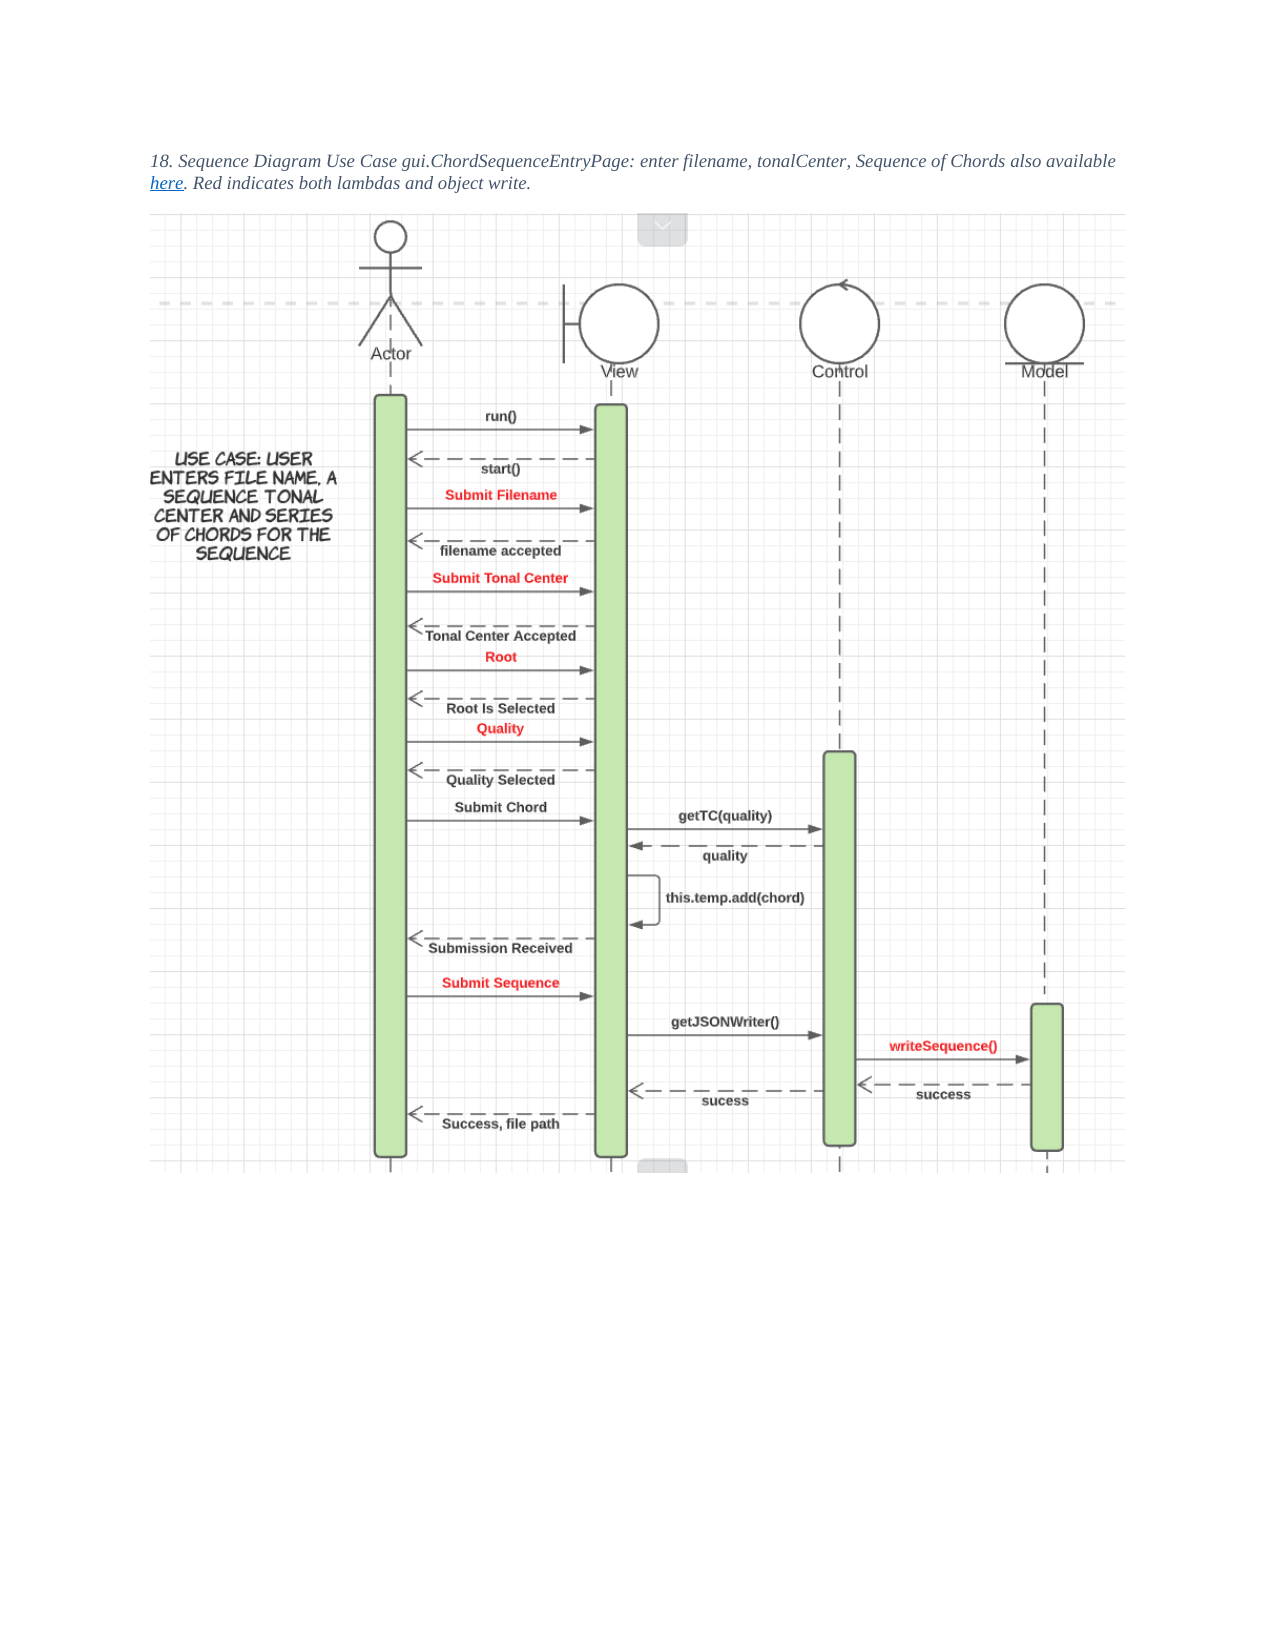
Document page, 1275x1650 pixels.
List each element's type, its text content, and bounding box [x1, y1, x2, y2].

picture [150, 213, 1125, 1173]
text 18. Sequence Diagram Use Case gui.ChordSequenceEntryPage: enter filename, tonalCenter, Sequence of Chords also available here. Red indicates both lambdas and object write. [150, 150, 1125, 193]
